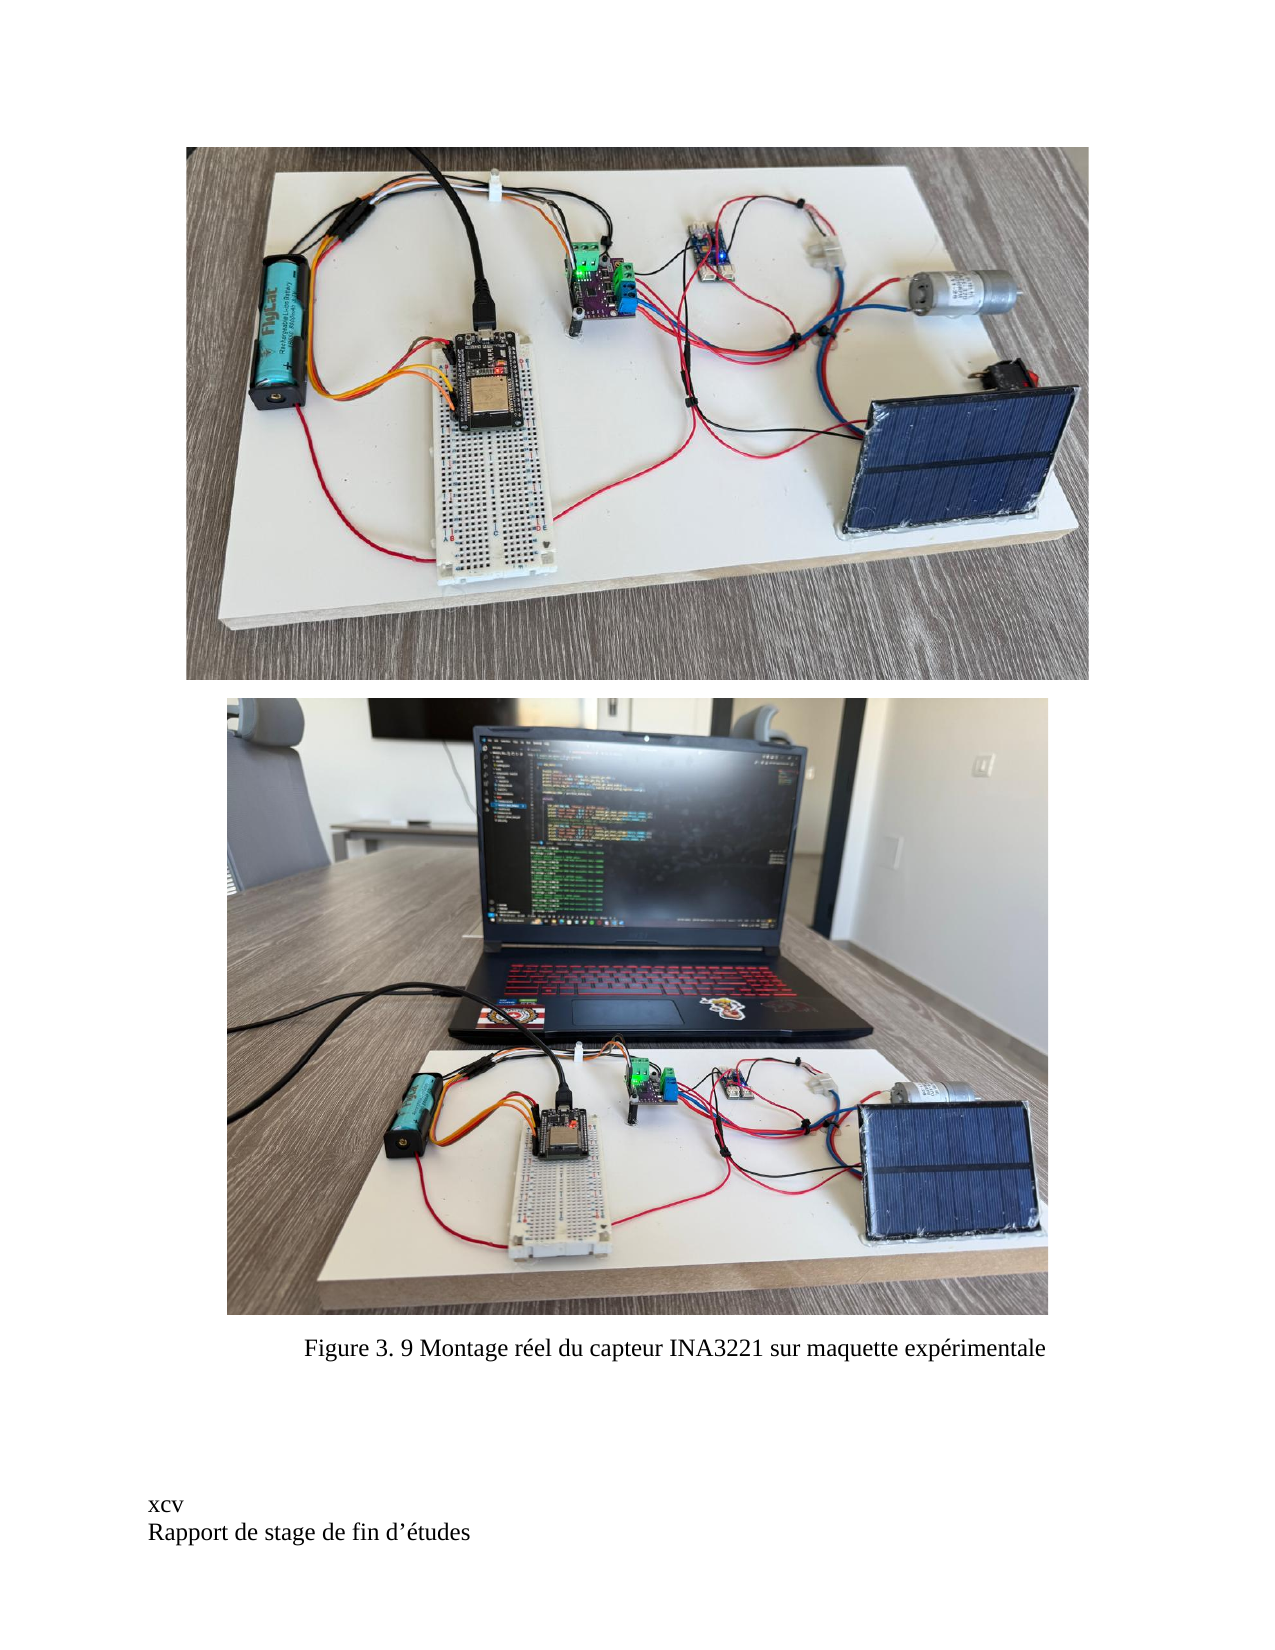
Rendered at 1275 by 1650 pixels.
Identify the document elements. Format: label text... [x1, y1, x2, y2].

picture [227, 698, 1049, 1315]
picture [186, 147, 1089, 680]
text Figure 3. 9 Montage réel du capteur INA3221 sur maquette expérimentale [223, 1333, 1127, 1362]
